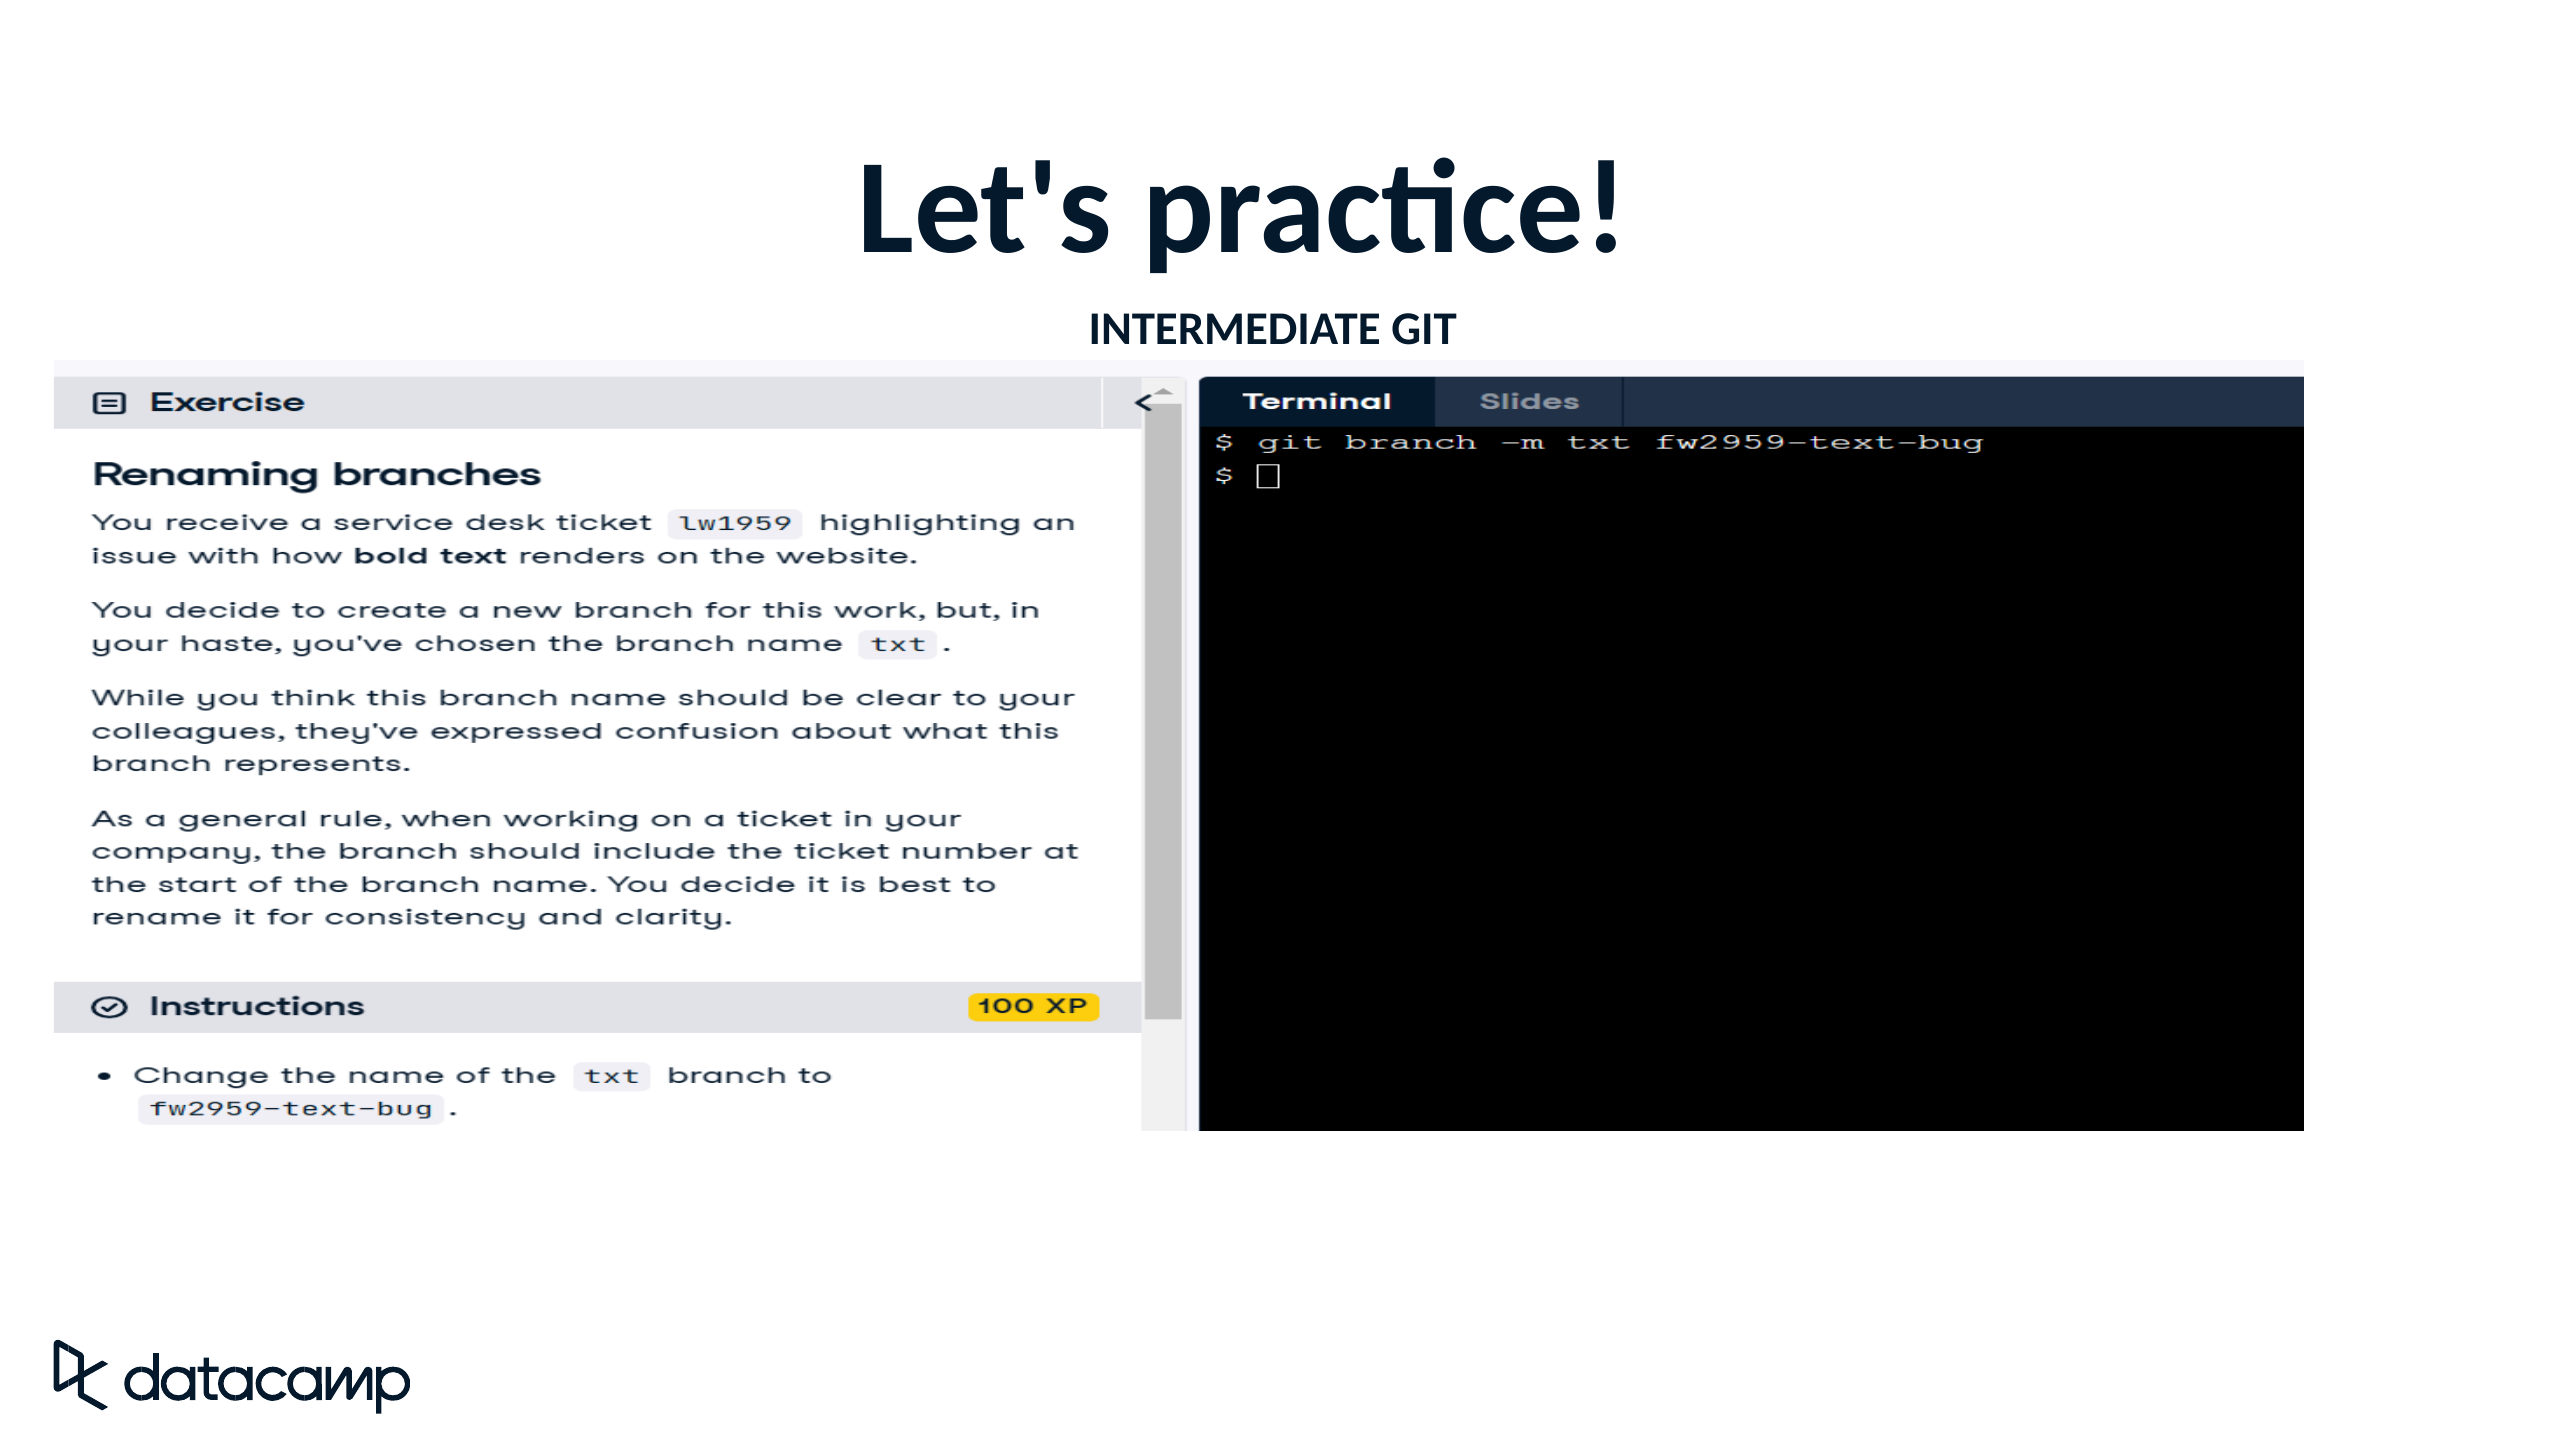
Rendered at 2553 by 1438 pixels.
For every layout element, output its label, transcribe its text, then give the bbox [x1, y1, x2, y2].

text Let's practice! [857, 122, 1933, 286]
picture [53, 360, 2304, 1131]
text INTERMEDIATE GIT [636, 299, 1909, 356]
